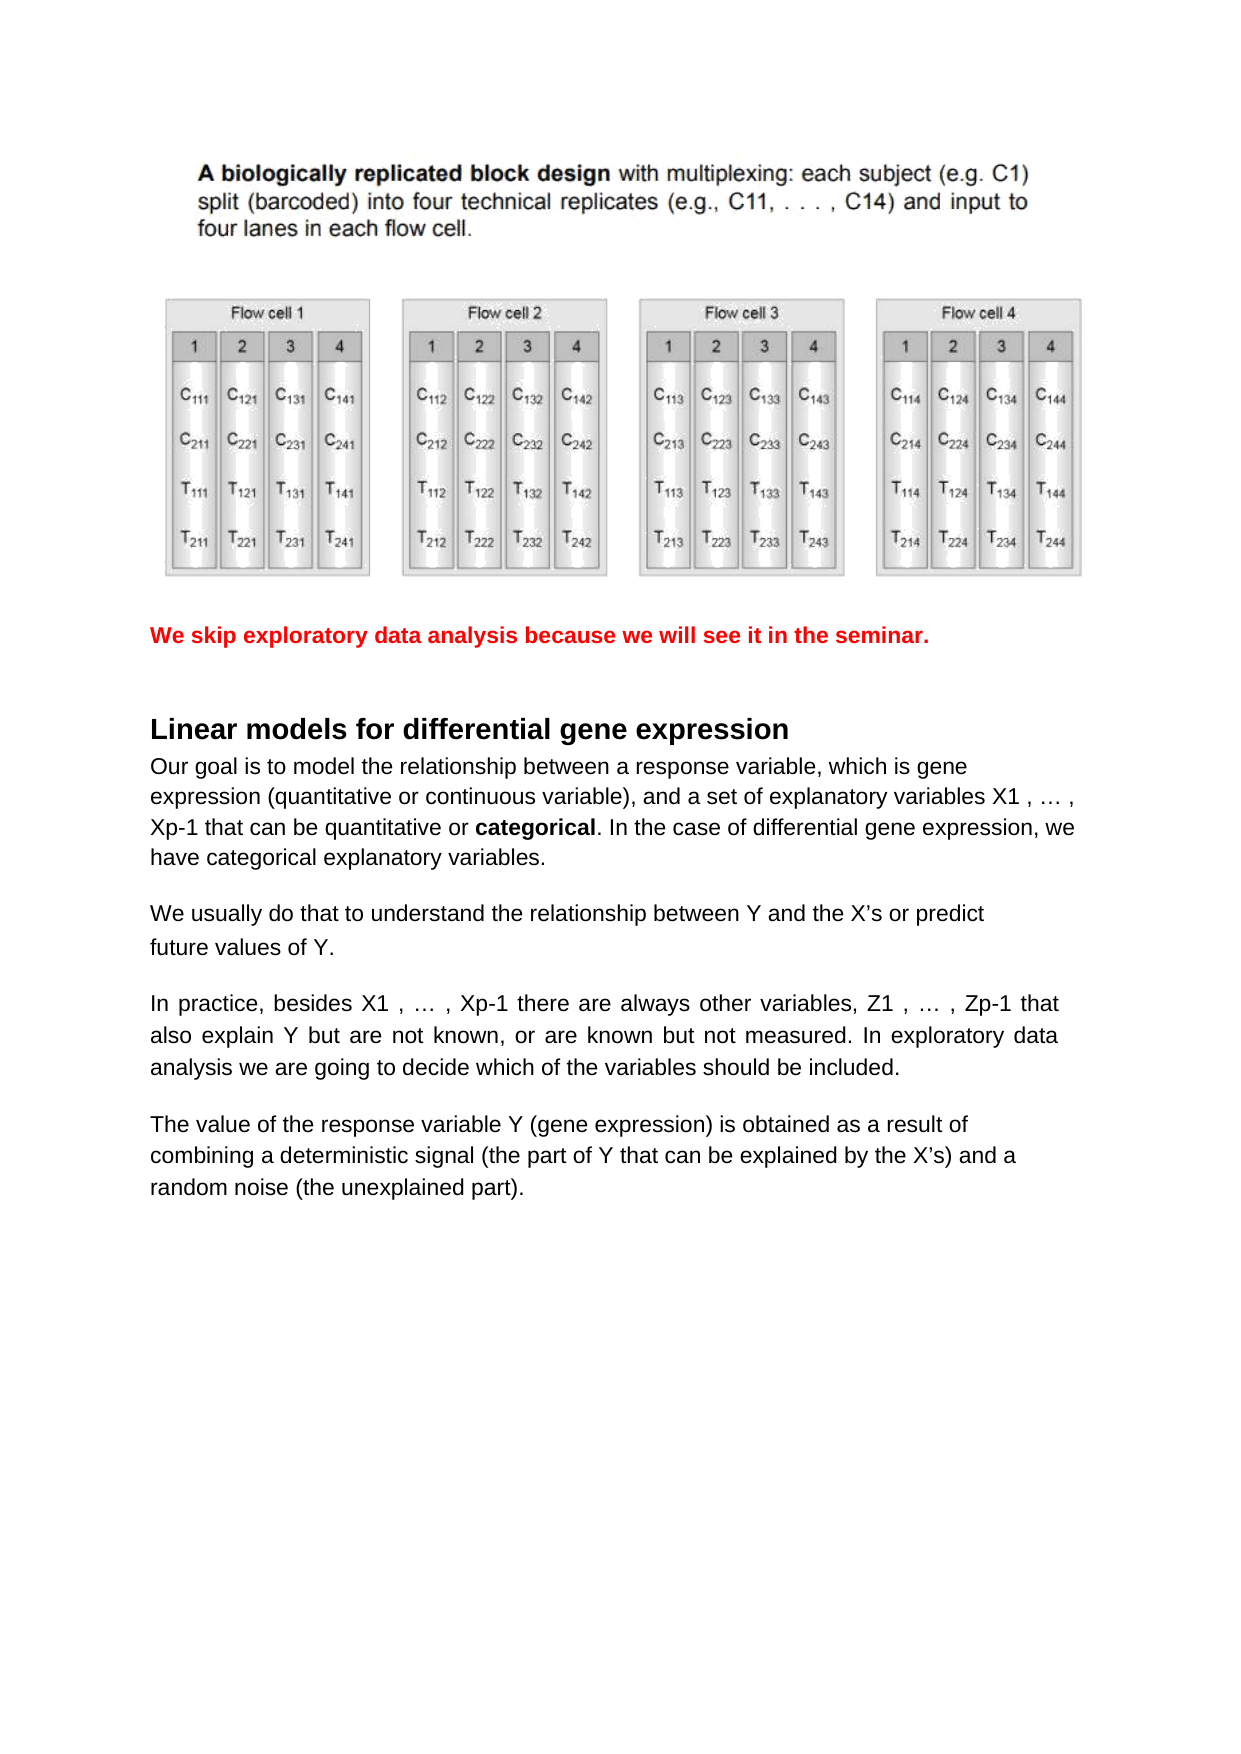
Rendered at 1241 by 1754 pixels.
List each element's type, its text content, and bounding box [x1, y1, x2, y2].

text Linear models for differential gene expression [150, 712, 1090, 746]
text Our goal is to model the relationship between a response variable, which is gene expression (quantitative or continuous variable), and a set of explanatory variables X1 , … , Xp-1 that can be quantitative or categorical. In the case of differential gene expression, we have categorical explanatory variables. [150, 753, 1083, 871]
text In practice, besides X1 , … , Xp-1 there are always other variables, Z1 , … , Zp-1 that also explain Y but are not known, or are known but not measured. In exploratory data analysis we are going to decide which of the variables should be included. [150, 990, 1060, 1080]
picture [152, 153, 1093, 585]
text The value of the response variable Y (gene expression) is obtained as a result of combining a deterministic signal (the part of Y that can be explained by the X’s) and a random noise (the unexplained part). [150, 1111, 1077, 1201]
text We usually do that to understand the relationship between Y and the X’s or predict future values of Y. [150, 900, 1046, 960]
text We skip exploratory data analysis because we will see it in the seminar. [150, 622, 1090, 648]
